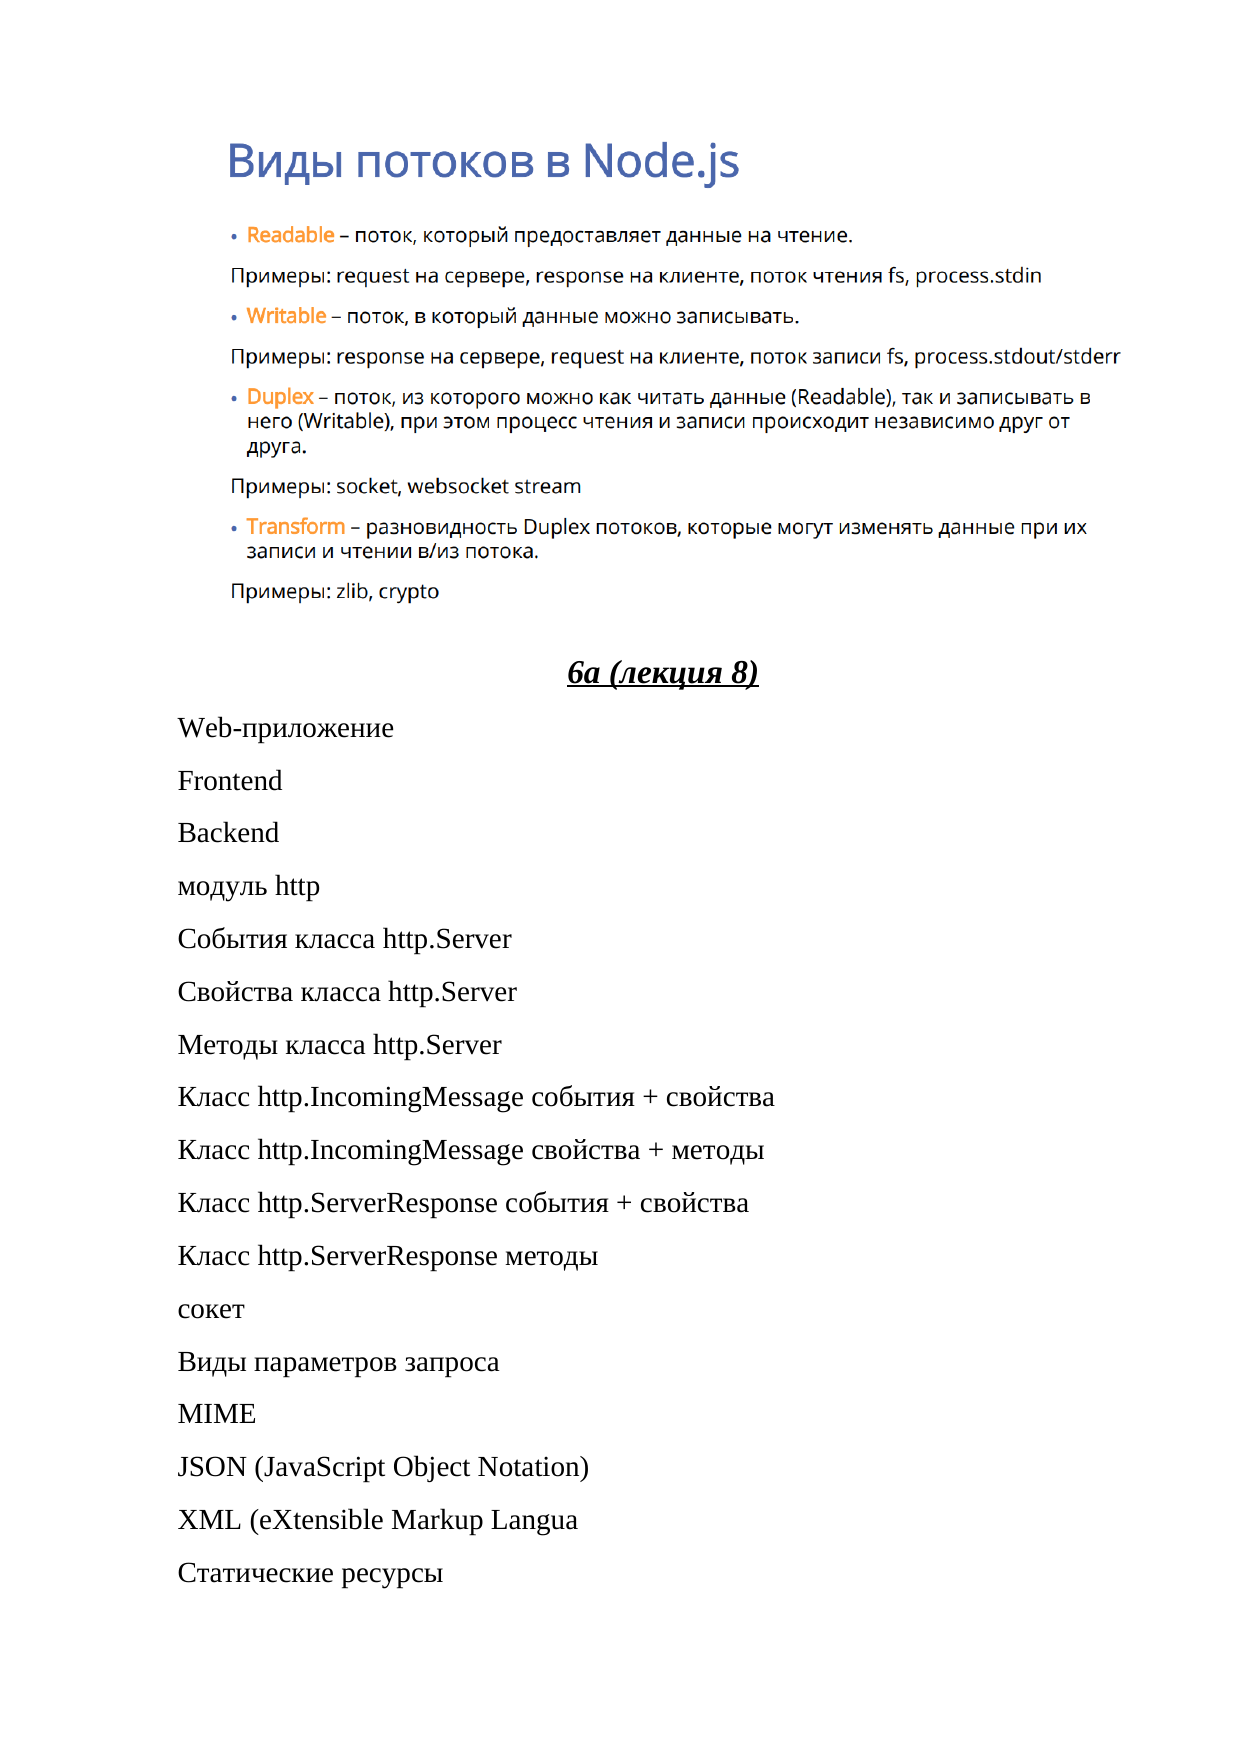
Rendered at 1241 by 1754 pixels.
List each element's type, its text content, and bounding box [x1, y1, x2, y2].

text Методы класса http.Server [177, 1027, 1152, 1060]
text Backend [177, 816, 1152, 849]
text Статические ресурсы [177, 1555, 1152, 1588]
text XML (eXtensible Markup Langua [177, 1502, 1152, 1536]
picture [177, 118, 1152, 633]
text Класс http.IncomingMessage события + свойства [177, 1079, 1152, 1113]
text Класс http.IncomingMessage свойства + методы [177, 1132, 1152, 1166]
text Класс http.ServerResponse методы [177, 1238, 1152, 1272]
text MIME [177, 1396, 1152, 1430]
text модуль http [177, 868, 1152, 902]
text Виды параметров запроса [177, 1344, 1152, 1377]
text Web-приложение [177, 710, 1152, 743]
text Свойства класса http.Server [177, 974, 1152, 1007]
text JSON (JavaScript Object Notation) [177, 1449, 1152, 1483]
text Класс http.ServerResponse события + свойства [177, 1185, 1152, 1219]
text сокет [177, 1291, 1152, 1324]
text 6а (лекция 8) [177, 652, 1152, 690]
text Frontend [177, 763, 1152, 796]
text События класса http.Server [177, 921, 1152, 955]
